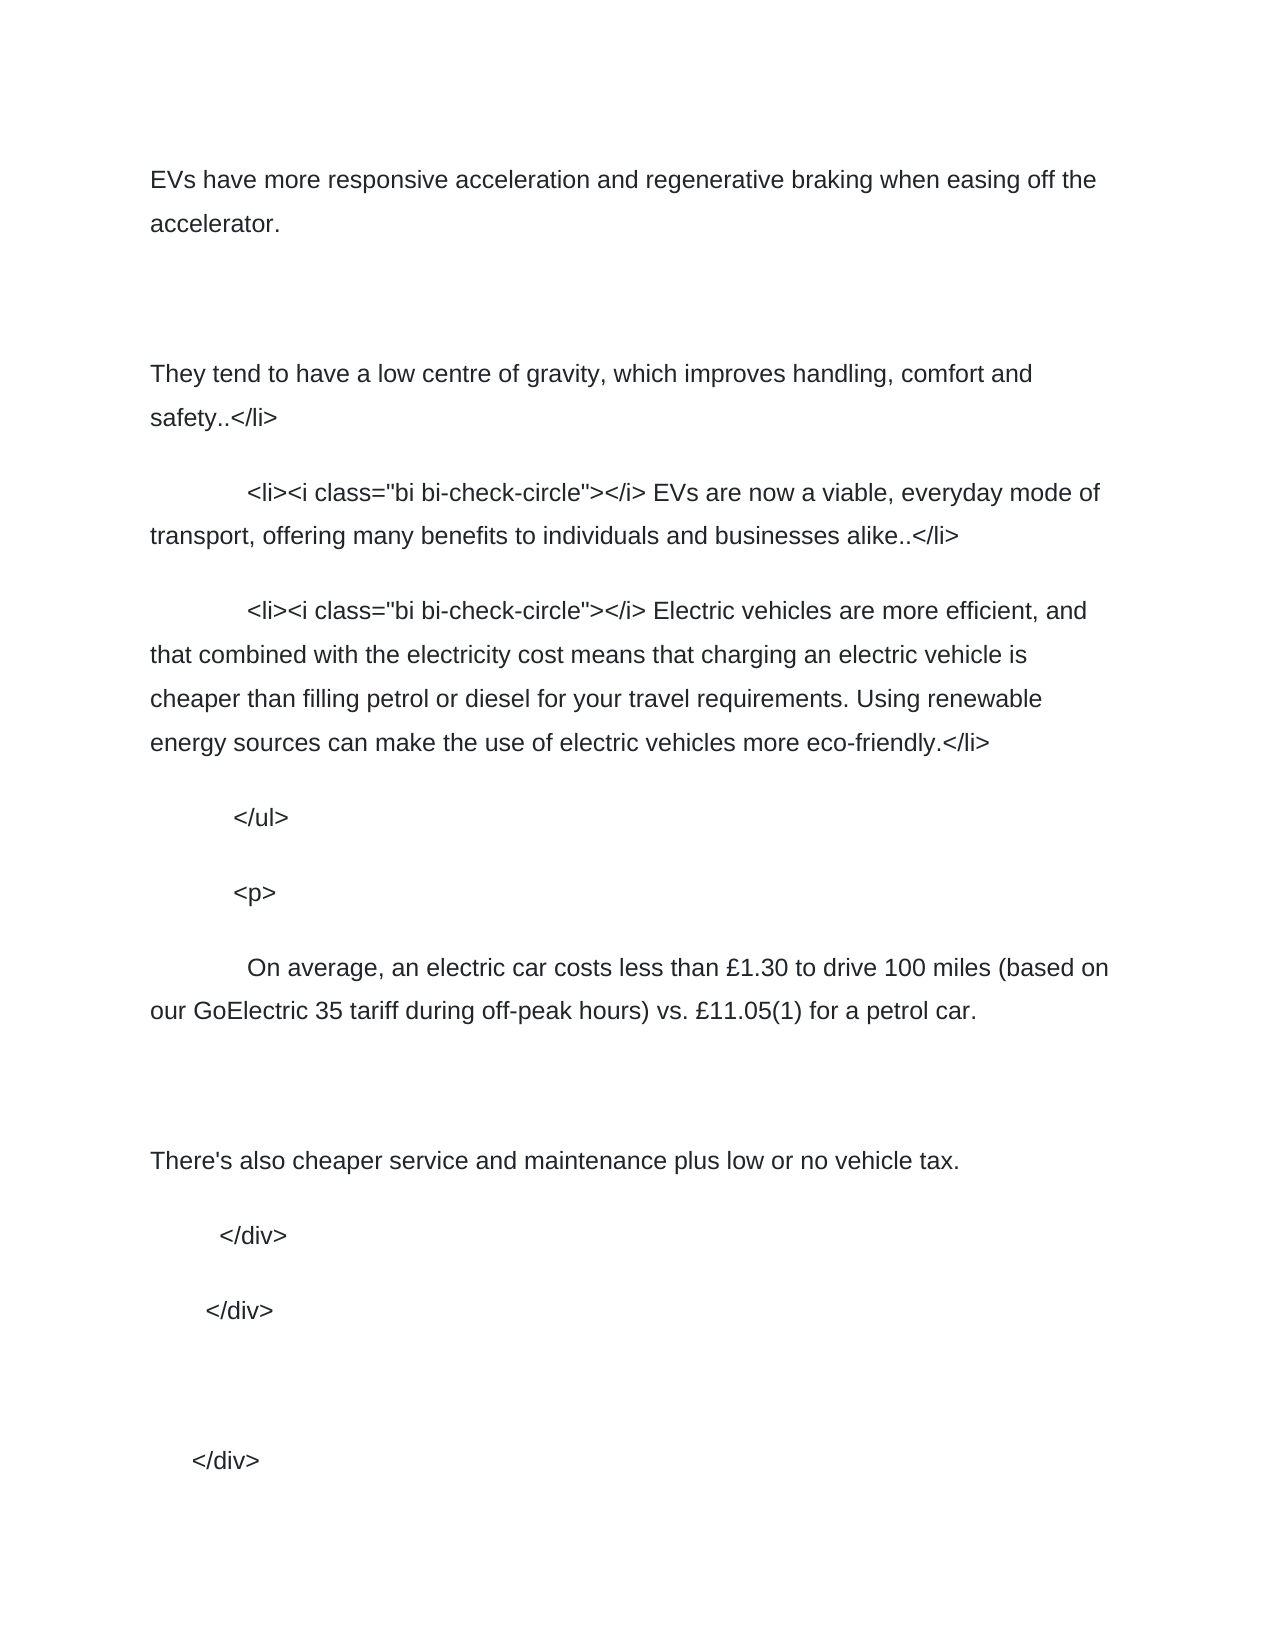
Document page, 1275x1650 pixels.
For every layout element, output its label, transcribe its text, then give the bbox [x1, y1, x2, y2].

text <p> [150, 862, 1125, 906]
text <li><i class="bi bi-check-circle"></i> Electric vehicles are more efficient, and that combined with the electricity cost means that charging an electric vehicle is cheaper than filling petrol or diesel for your travel requirements. Using renewable energy sources can make the use of electric vehicles more eco-friendly.</li> [150, 581, 1125, 756]
text They tend to have a low centre of gravity, which improves handling, comfort and safety..</li> [150, 344, 1125, 431]
text </div> [150, 1281, 1125, 1325]
text EVs have more responsive acceleration and regenerative braking when easing off the accelerator. [150, 150, 1125, 237]
text </ul> [150, 787, 1125, 831]
text <li><i class="bi bi-check-circle"></i> EVs are now a viable, everyday mode of transport, offering many benefits to individuals and businesses alike..</li> [150, 462, 1125, 550]
text On average, an electric car costs less than £1.30 to drive 100 miles (based on our GoElectric 35 tariff during off-peak hours) vs. £11.05(1) for a petrol car. [150, 937, 1125, 1025]
text </div> [150, 1431, 1125, 1475]
text </div> [150, 1206, 1125, 1250]
text There's also cheaper service and maintenance plus low or no vehicle tax. [150, 1131, 1125, 1175]
